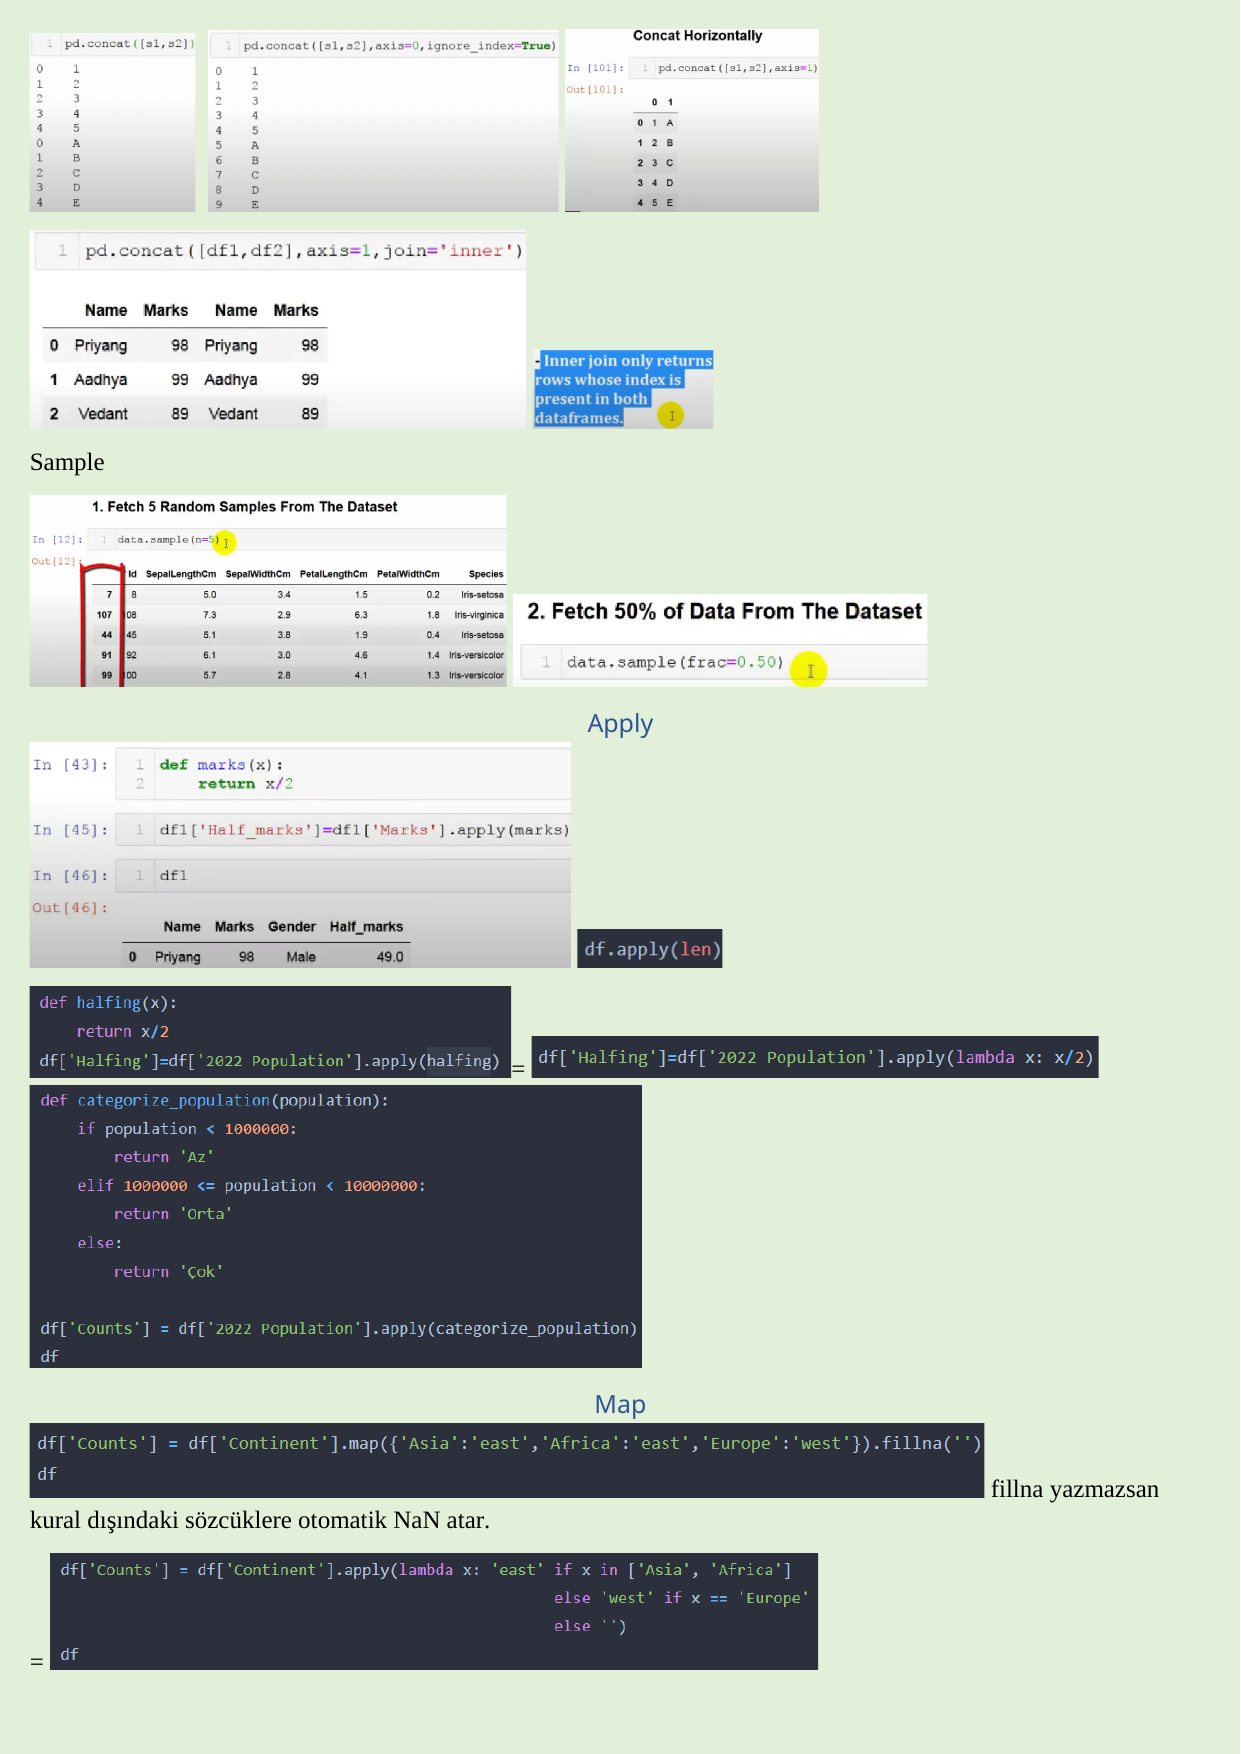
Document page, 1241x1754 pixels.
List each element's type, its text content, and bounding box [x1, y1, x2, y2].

picture [29, 986, 512, 1078]
picture [29, 1085, 642, 1368]
picture [50, 1553, 819, 1670]
picture [29, 495, 507, 687]
picture [577, 929, 723, 968]
picture [512, 594, 928, 687]
picture [532, 349, 714, 429]
subtitle Map [29, 1386, 1211, 1420]
picture [565, 29, 819, 212]
picture [29, 1423, 985, 1498]
subtitle Apply [29, 705, 1211, 739]
picture [531, 1036, 1099, 1078]
picture [29, 230, 527, 429]
text Sample [29, 447, 1211, 476]
picture [29, 742, 571, 968]
picture [207, 30, 559, 212]
picture [29, 33, 196, 212]
